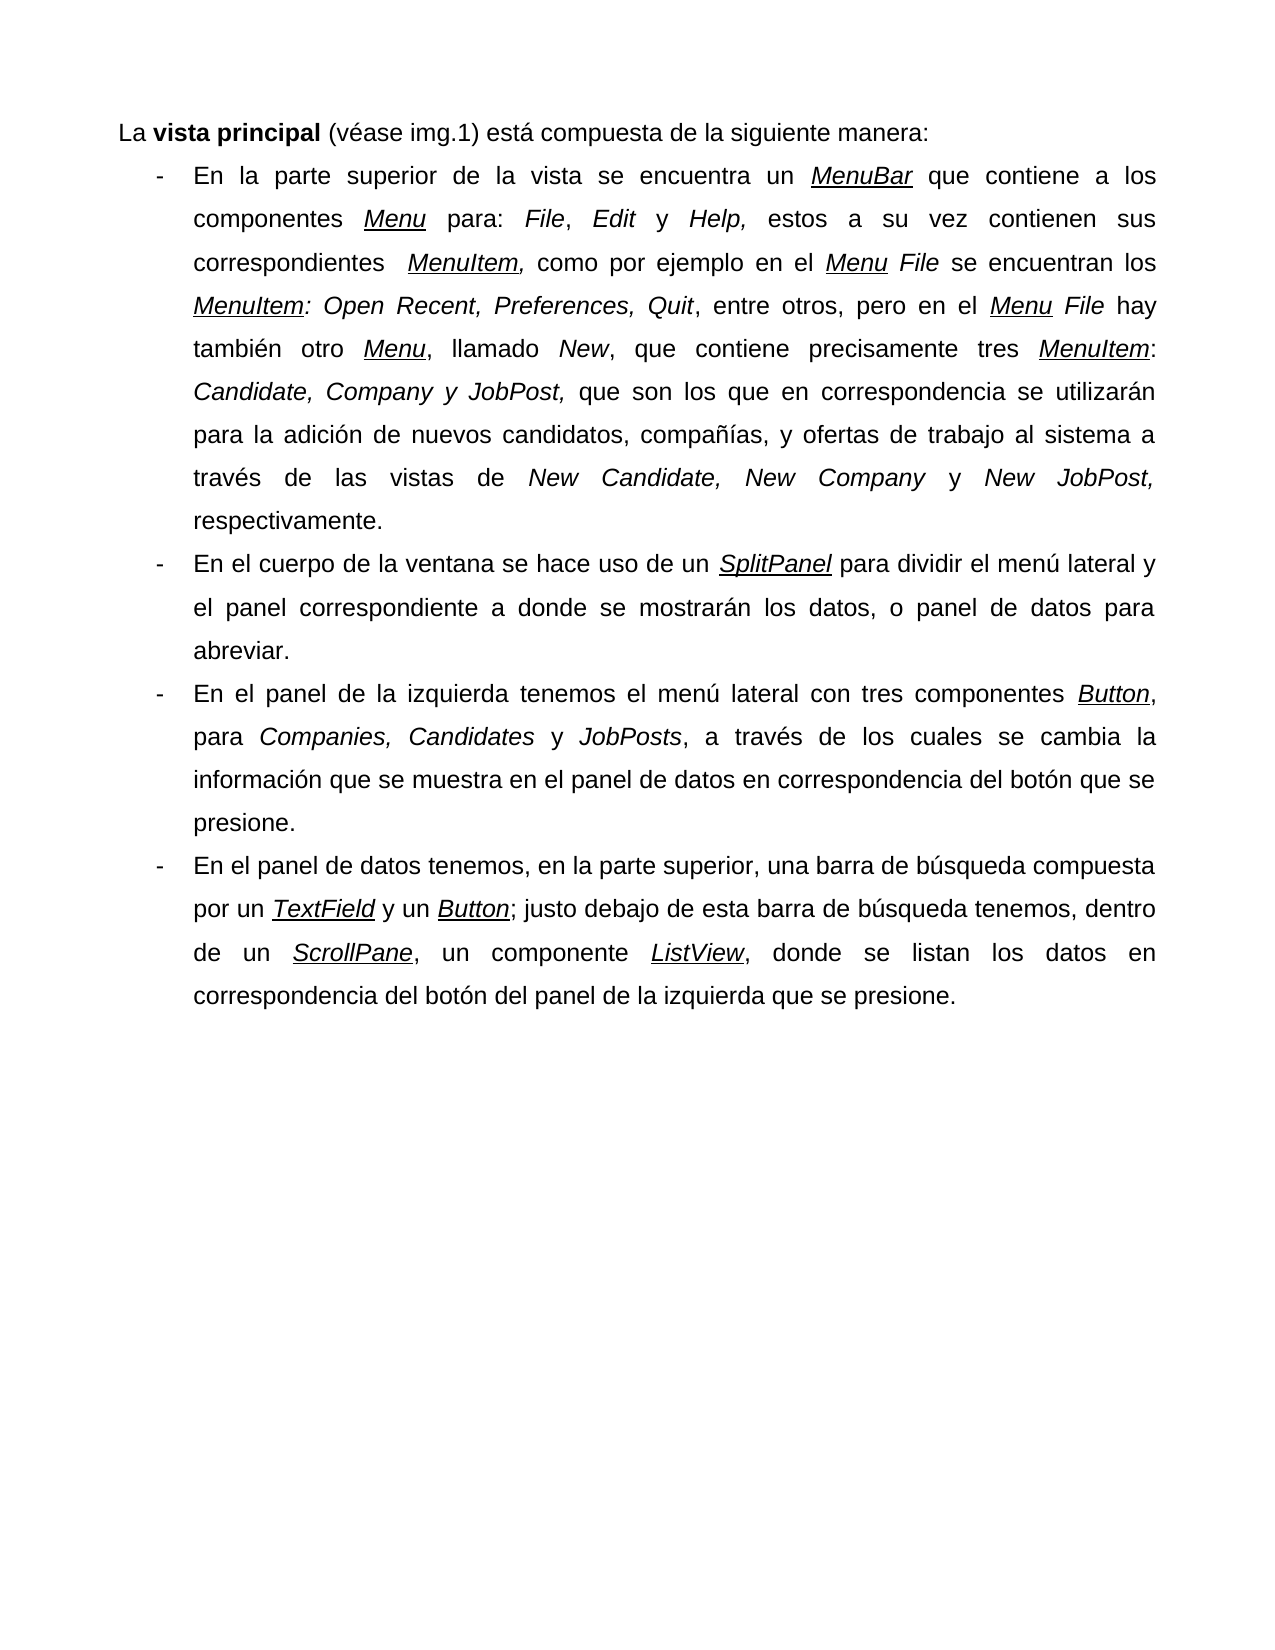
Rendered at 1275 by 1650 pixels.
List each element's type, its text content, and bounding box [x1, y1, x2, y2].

list En el panel de datos tenemos, en la parte superior, una barra de búsqueda compuesta por un TextField y un Button; justo debajo de esta barra de búsqueda tenemos, dentro de un ScrollPane, un componente ListView, donde se listan los datos en correspondencia del botón del panel de la izquierda que se presione. [156, 851, 1157, 1009]
list En la parte superior de la vista se encuentra un MenuBar que contiene a los componentes Menu para: File, Edit y Help, estos a su vez contienen sus correspondientes MenuItem, como por ejemplo en el Menu File se encuentran los MenuItem: Open Recent, Preferences, Quit, entre otros, pero en el Menu File hay también otro Menu, llamado New, que contiene precisamente tres MenuItem: Candidate, Company y JobPost, que son los que en correspondencia se utilizarán para la adición de nuevos candidatos, compañías, y ofertas de trabajo al sistema a través de las vistas de New Candidate, New Company y New JobPost, respectivamente. [156, 161, 1157, 535]
list En el panel de la izquierda tenemos el menú lateral con tres componentes Button, para Companies, Candidates y JobPosts, a través de los cuales se cambia la información que se muestra en el panel de datos en correspondencia del botón que se presione. [156, 679, 1157, 837]
list En el cuerpo de la ventana se hace uso de un SplitPanel para dividir el menú lateral y el panel correspondiente a donde se mostrarán los datos, o panel de datos para abreviar. [156, 549, 1157, 664]
text La vista principal (véase img.1) está compuesta de la siguiente manera: [118, 118, 1157, 147]
